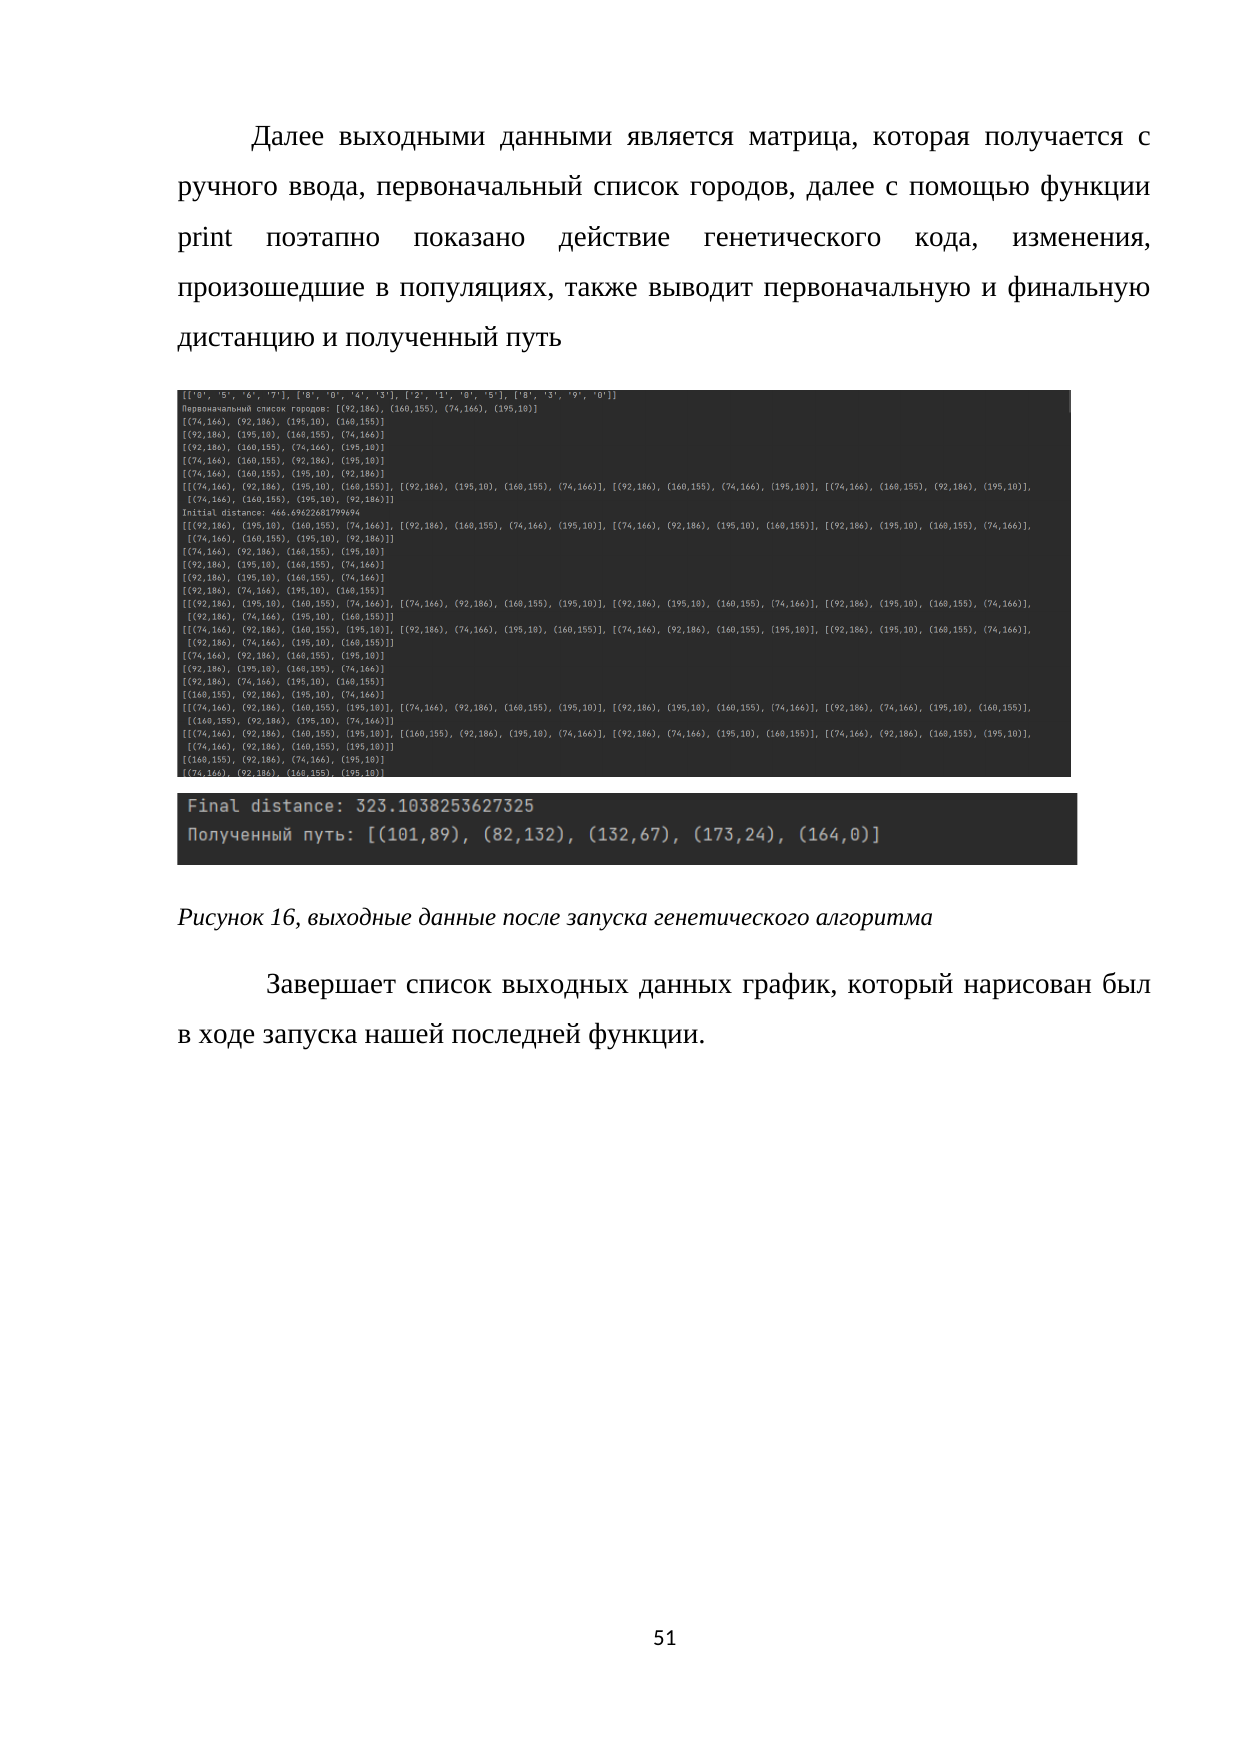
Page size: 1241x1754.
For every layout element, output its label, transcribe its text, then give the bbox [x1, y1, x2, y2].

text Рисунок 16, выходные данные после запуска генетического алгоритма [177, 902, 1152, 931]
picture [177, 390, 1071, 777]
text Далее выходными данными является матрица, которая получается с ручного ввода, первоначальный список городов, далее с помощью функции print поэтапно показано действие генетического кода, изменения, произошедшие в популяциях, также выводит первоначальную и финальную дистанцию и полученный путь [177, 118, 1152, 353]
picture [177, 793, 1078, 865]
text Завершает список выходных данных график, который нарисован был в ходе запуска нашей последней функции. [177, 966, 1152, 1049]
